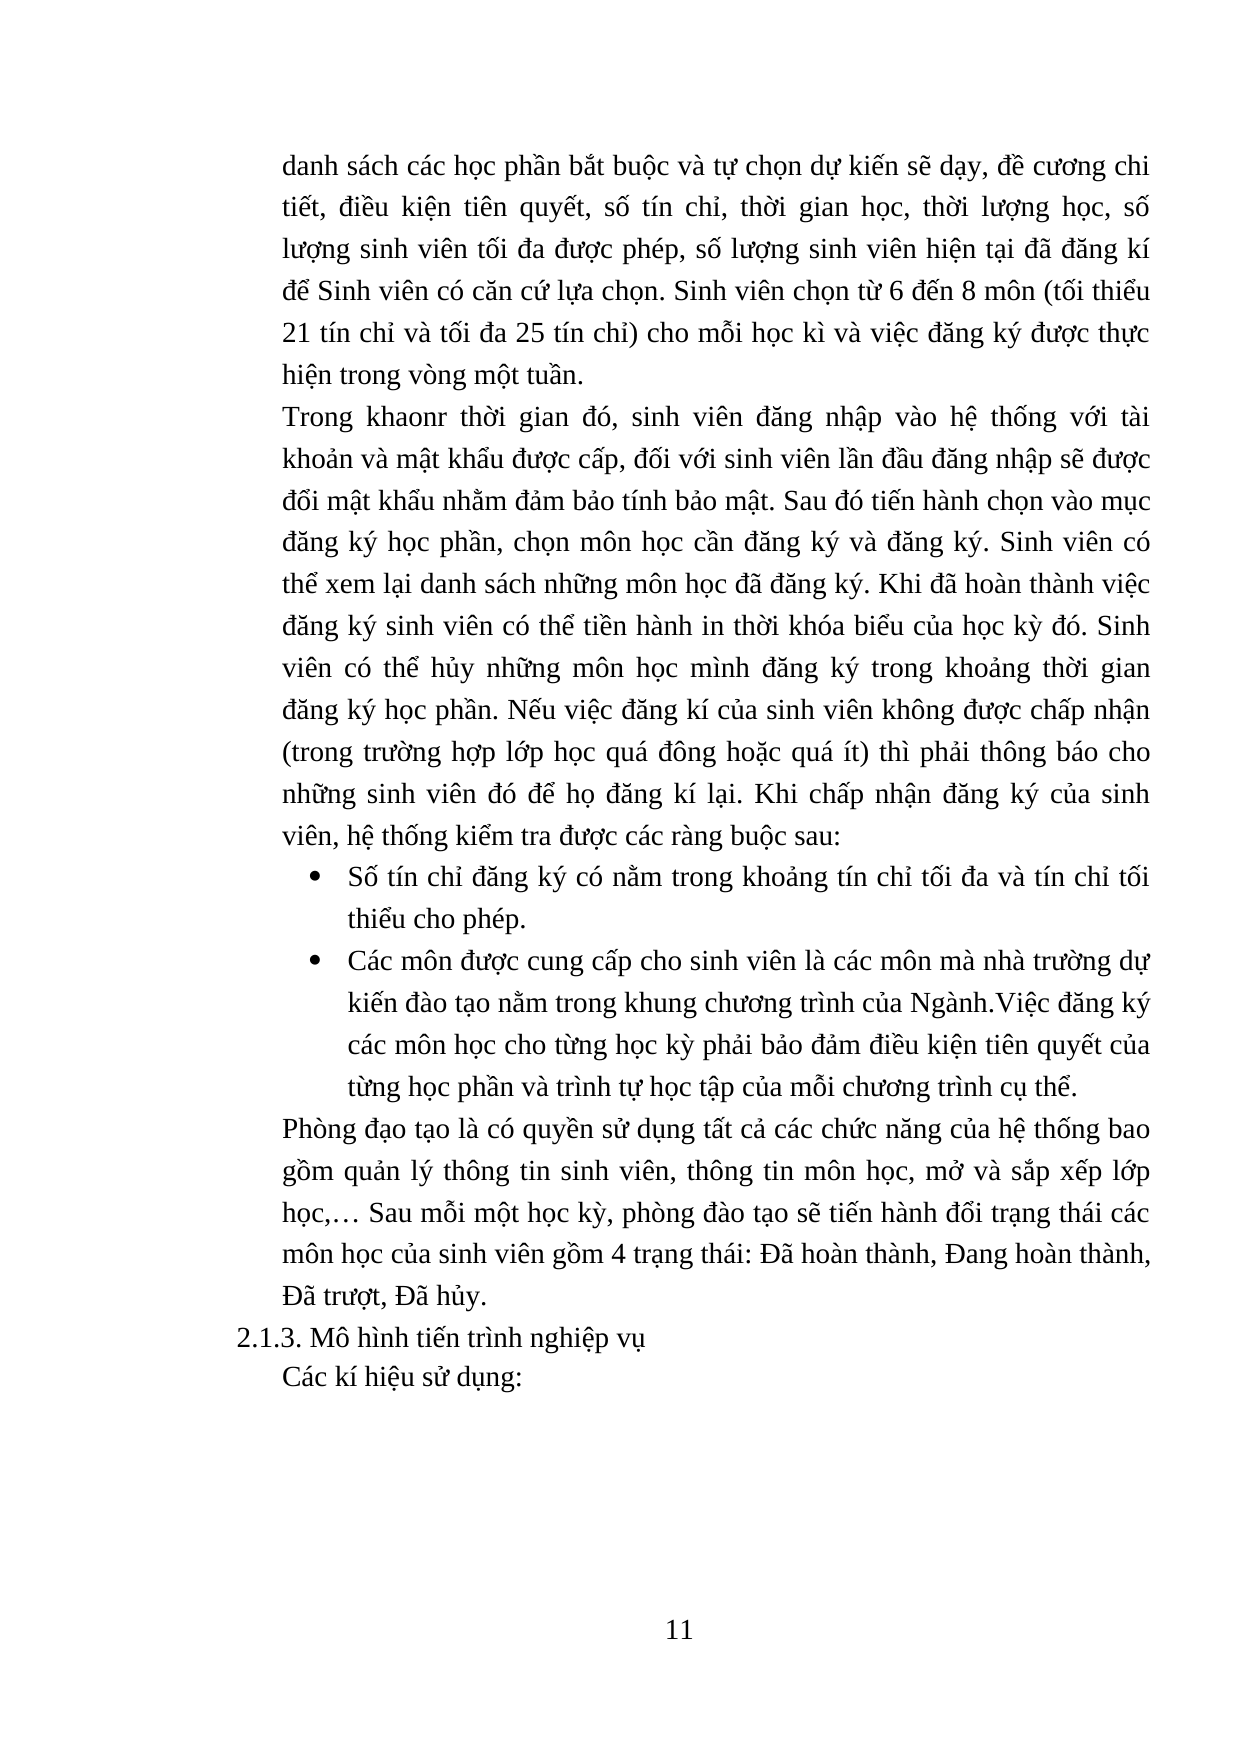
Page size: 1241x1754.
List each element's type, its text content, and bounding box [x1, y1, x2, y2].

text Phòng đạo tạo là có quyền sử dụng tất cả các chức năng của hệ thống bao gồm quản lý thông tin sinh viên, thông tin môn học, mở và sắp xếp lớp học,… Sau mỗi một học kỳ, phòng đào tạo sẽ tiến hành đổi trạng thái các môn học của sinh viên gồm 4 trạng thái: Đã hoàn thành, Đang hoàn thành, Đã trượt, Đã hủy. [282, 1111, 1152, 1312]
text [282, 148, 1152, 391]
text Mô hình tiến trình nghiệp vụ [207, 1320, 1152, 1354]
list Các môn được cung cấp cho sinh viên là các môn mà nhà trường dự kiến đào tạo nằm trong khung chương trình của Ngành.Việc đăng ký các môn học cho từng học kỳ phải bảo đảm điều kiện tiên quyết của từng học phần và trình tự học tập của mỗi chương trình cụ thể. [310, 943, 1152, 1103]
list Số tín chỉ đăng ký có nằm trong khoảng tín chỉ tối đa và tín chỉ tối thiểu cho phép. [310, 859, 1152, 935]
text Các kí hiệu sử dụng: [207, 1359, 1152, 1392]
text Trong khaonr thời gian đó, sinh viên đăng nhập vào hệ thống với tài khoản và mật khẩu được cấp, đối với sinh viên lần đầu đăng nhập sẽ được đổi mật khẩu nhằm đảm bảo tính bảo mật. Sau đó tiến hành chọn vào mục đăng ký học phần, chọn môn học cần đăng ký và đăng ký. Sinh viên có thể xem lại danh sách những môn học đã đăng ký. Khi đã hoàn thành việc đăng ký sinh viên có thể tiền hành in thời khóa biểu của học kỳ đó. Sinh viên có thể hủy những môn học mình đăng ký trong khoảng thời gian đăng ký học phần. Nếu việc đăng kí của sinh viên không được chấp nhận (trong trường hợp lớp học quá đông hoặc quá ít) thì phải thông báo cho những sinh viên đó để họ đăng kí lại. Khi chấp nhận đăng ký của sinh viên, hệ thống kiểm tra được các ràng buộc sau: [282, 399, 1152, 851]
